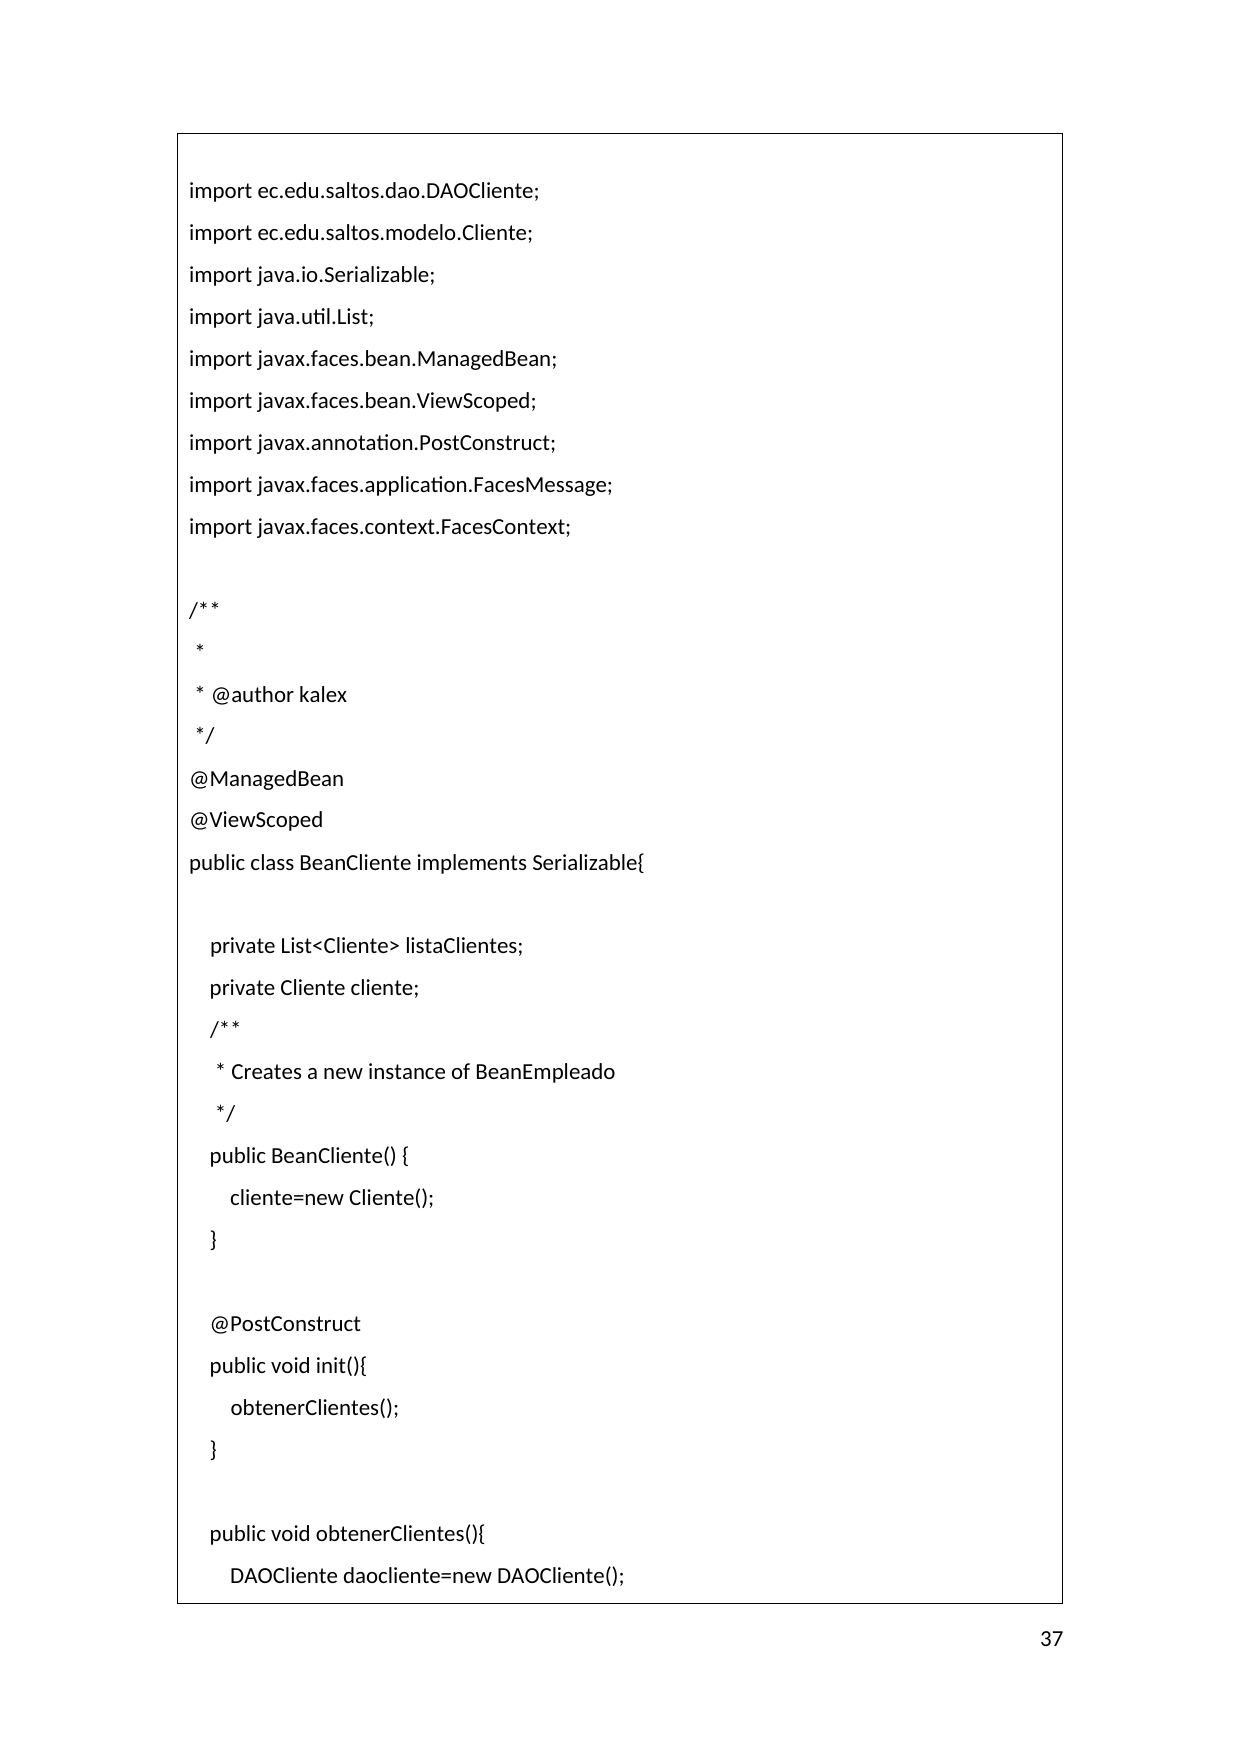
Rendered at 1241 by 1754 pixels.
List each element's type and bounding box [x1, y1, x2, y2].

table_header [178, 134, 1062, 1602]
